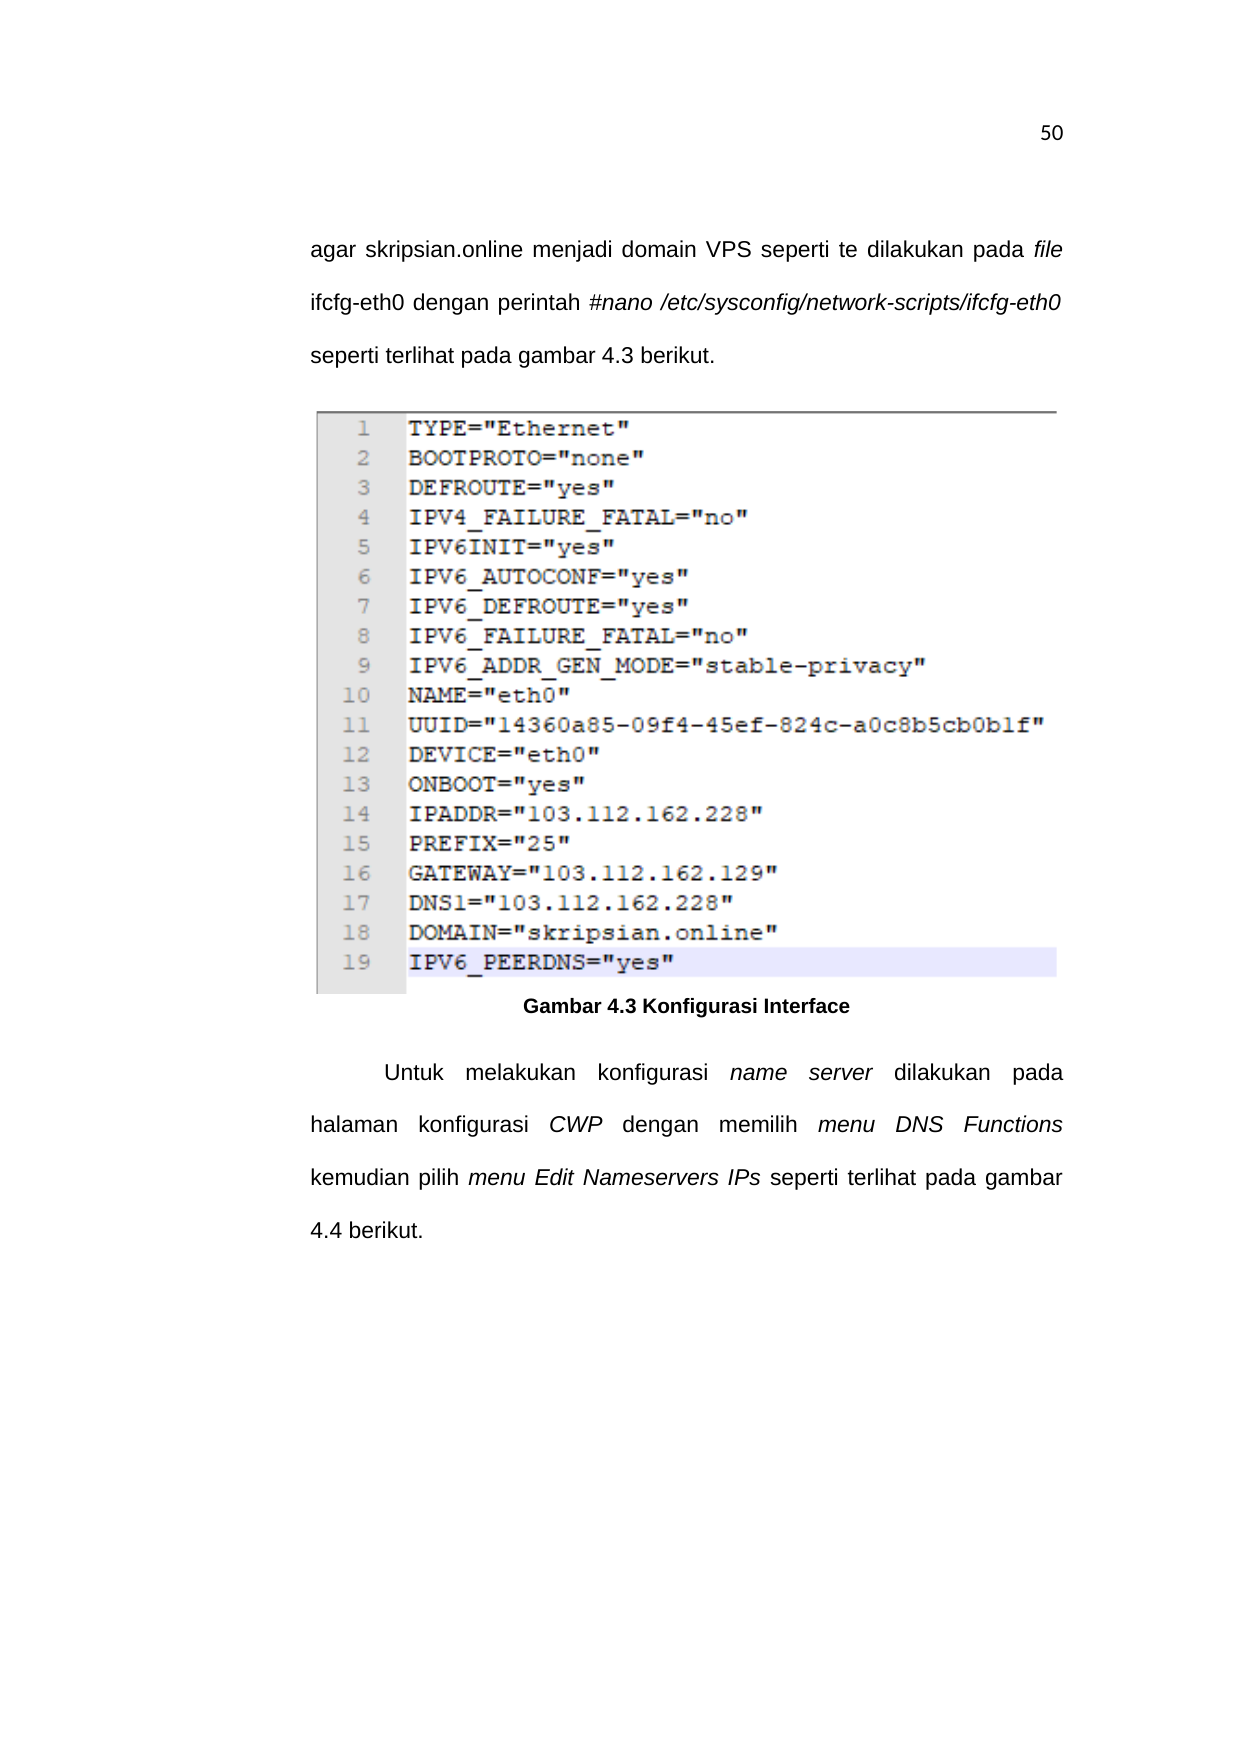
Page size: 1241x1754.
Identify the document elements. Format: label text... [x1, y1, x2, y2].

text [310, 236, 1063, 368]
text Gambar 4.3 Konfigurasi Interface [310, 994, 1063, 1018]
text Untuk melakukan konfigurasi name server dilakukan pada halaman konfigurasi CWP dengan memilih menu DNS Functions kemudian pilih menu Edit Nameservers IPs seperti terlihat pada gambar 4.4 berikut. [310, 1058, 1063, 1243]
picture [316, 411, 1057, 994]
